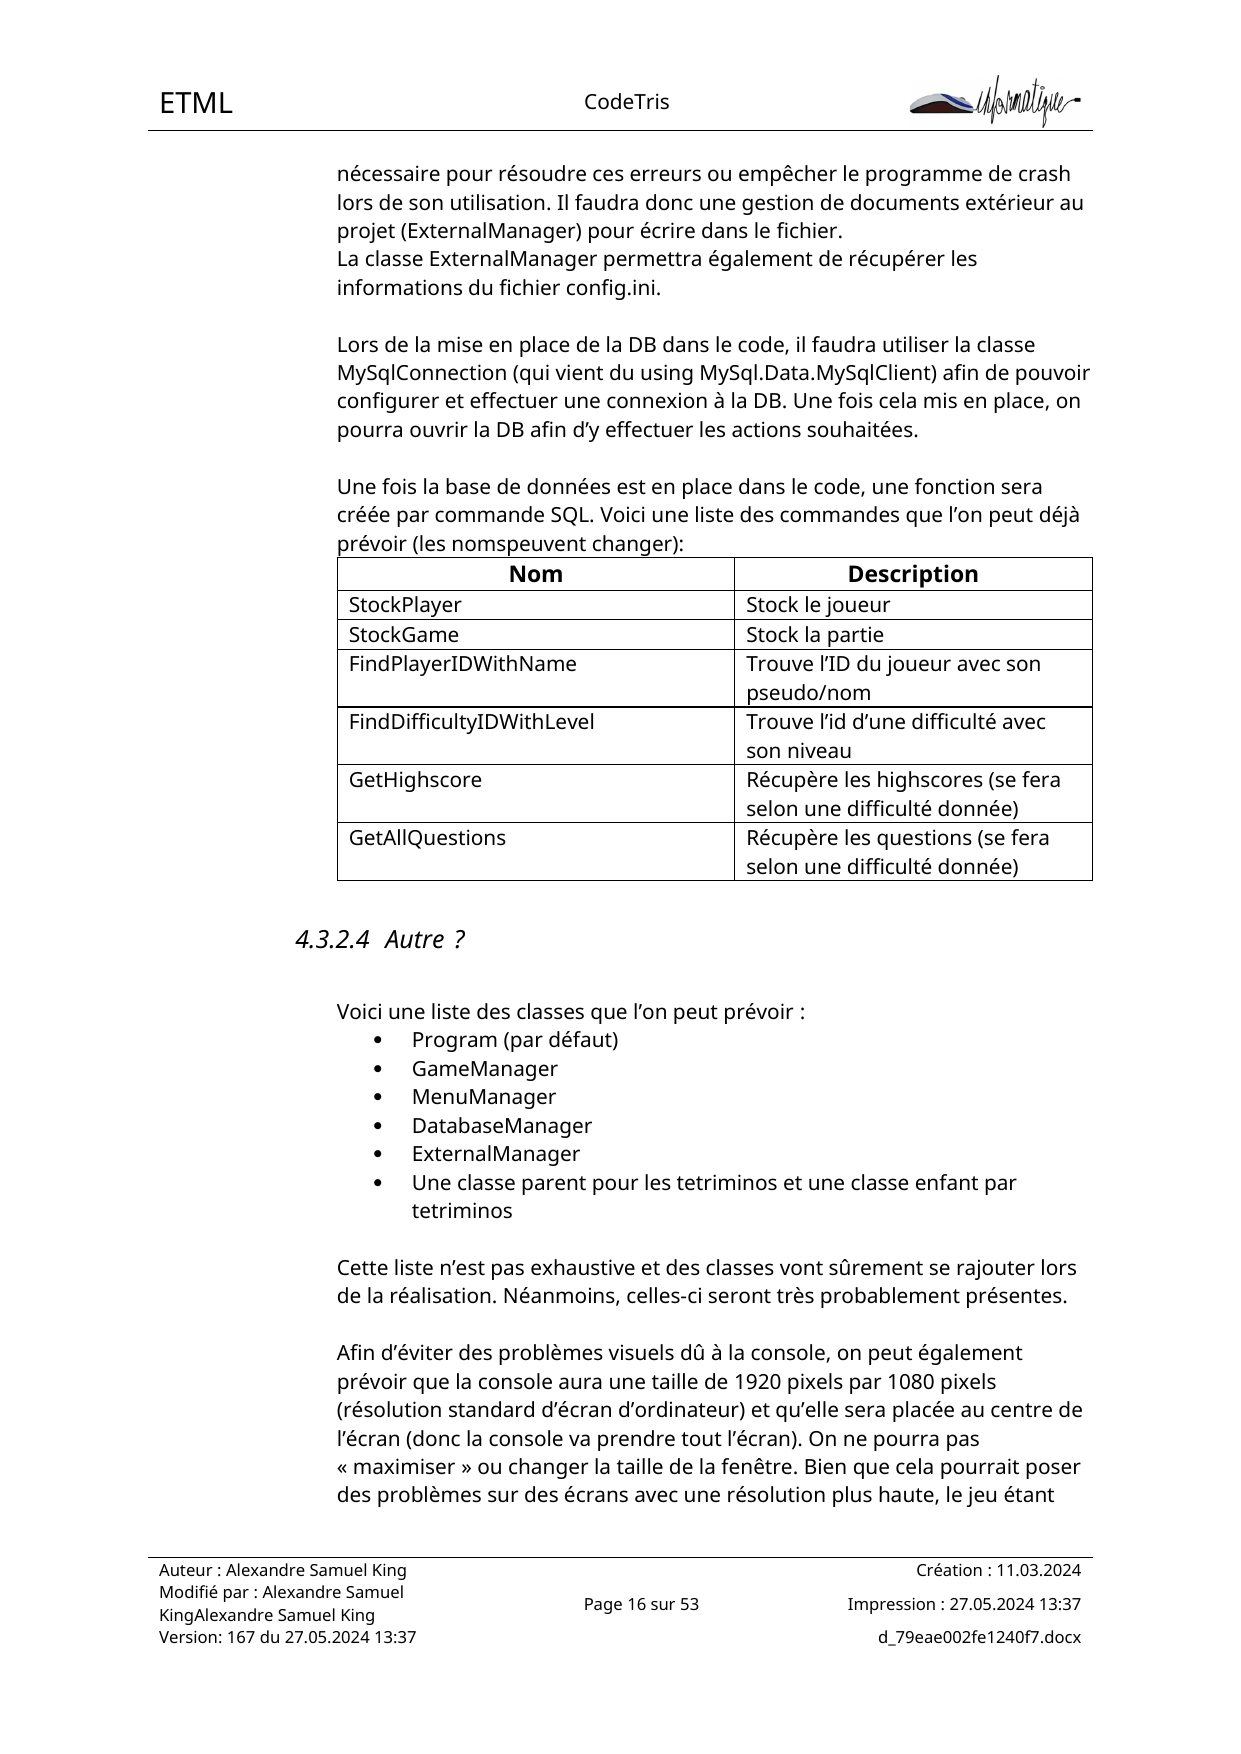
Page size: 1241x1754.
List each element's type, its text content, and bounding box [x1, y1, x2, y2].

picture [909, 75, 1082, 128]
table_cell Trouve l’ID du joueur avec son pseudo/nom [735, 650, 1092, 706]
subtitle Autre ? [295, 922, 1092, 956]
table_cell StockGame [338, 620, 734, 648]
list MenuManager [374, 1082, 1092, 1111]
list GameManager [374, 1054, 1092, 1082]
table_cell GetHighscore [338, 765, 734, 822]
text Cette liste n’est pas exhaustive et des classes vont sûrement se rajouter lors de la réalisation. Néanmoins, celles-ci seront très probablement présentes. [337, 1253, 1092, 1310]
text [337, 1338, 1092, 1509]
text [337, 159, 1092, 244]
list ExternalManager [374, 1139, 1092, 1168]
list Program (par défaut) [374, 1026, 1092, 1054]
table_cell FindDifficultyIDWithLevel [338, 708, 734, 764]
table_cell Récupère les highscores (se fera selon une difficulté donnée) [735, 765, 1092, 822]
text Une fois la base de données est en place dans le code, une fonction sera créée par commande SQL. Voici une liste des commandes que l’on peut déjà prévoir (les nomspeuvent changer): [337, 472, 1092, 557]
table_header Description [735, 558, 1092, 589]
list DatabaseManager [374, 1111, 1092, 1139]
table_cell StockPlayer [338, 591, 734, 619]
table_cell Stock le joueur [735, 591, 1092, 619]
table_header Nom [338, 558, 734, 589]
table_cell GetAllQuestions [338, 823, 734, 880]
text Voici une liste des classes que l’on peut prévoir : [337, 997, 1092, 1026]
table_cell Trouve l’id d’une difficulté avec son niveau [735, 708, 1092, 764]
table_cell FindPlayerIDWithName [338, 650, 734, 706]
table_cell Stock la partie [735, 620, 1092, 648]
table_cell Récupère les questions (se fera selon une difficulté donnée) [735, 823, 1092, 880]
list Une classe parent pour les tetriminos et une classe enfant par tetriminos [374, 1168, 1092, 1225]
text Lors de la mise en place de la DB dans le code, il faudra utiliser la classe MySqlConnection (qui vient du using MySql.Data.MySqlClient) afin de pouvoir configurer et effectuer une connexion à la DB. Une fois cela mis en place, on pourra ouvrir la DB afin d’y effectuer les actions souhaitées. [337, 330, 1092, 443]
text La classe ExternalManager permettra également de récupérer les informations du fichier config.ini. [337, 244, 1092, 301]
